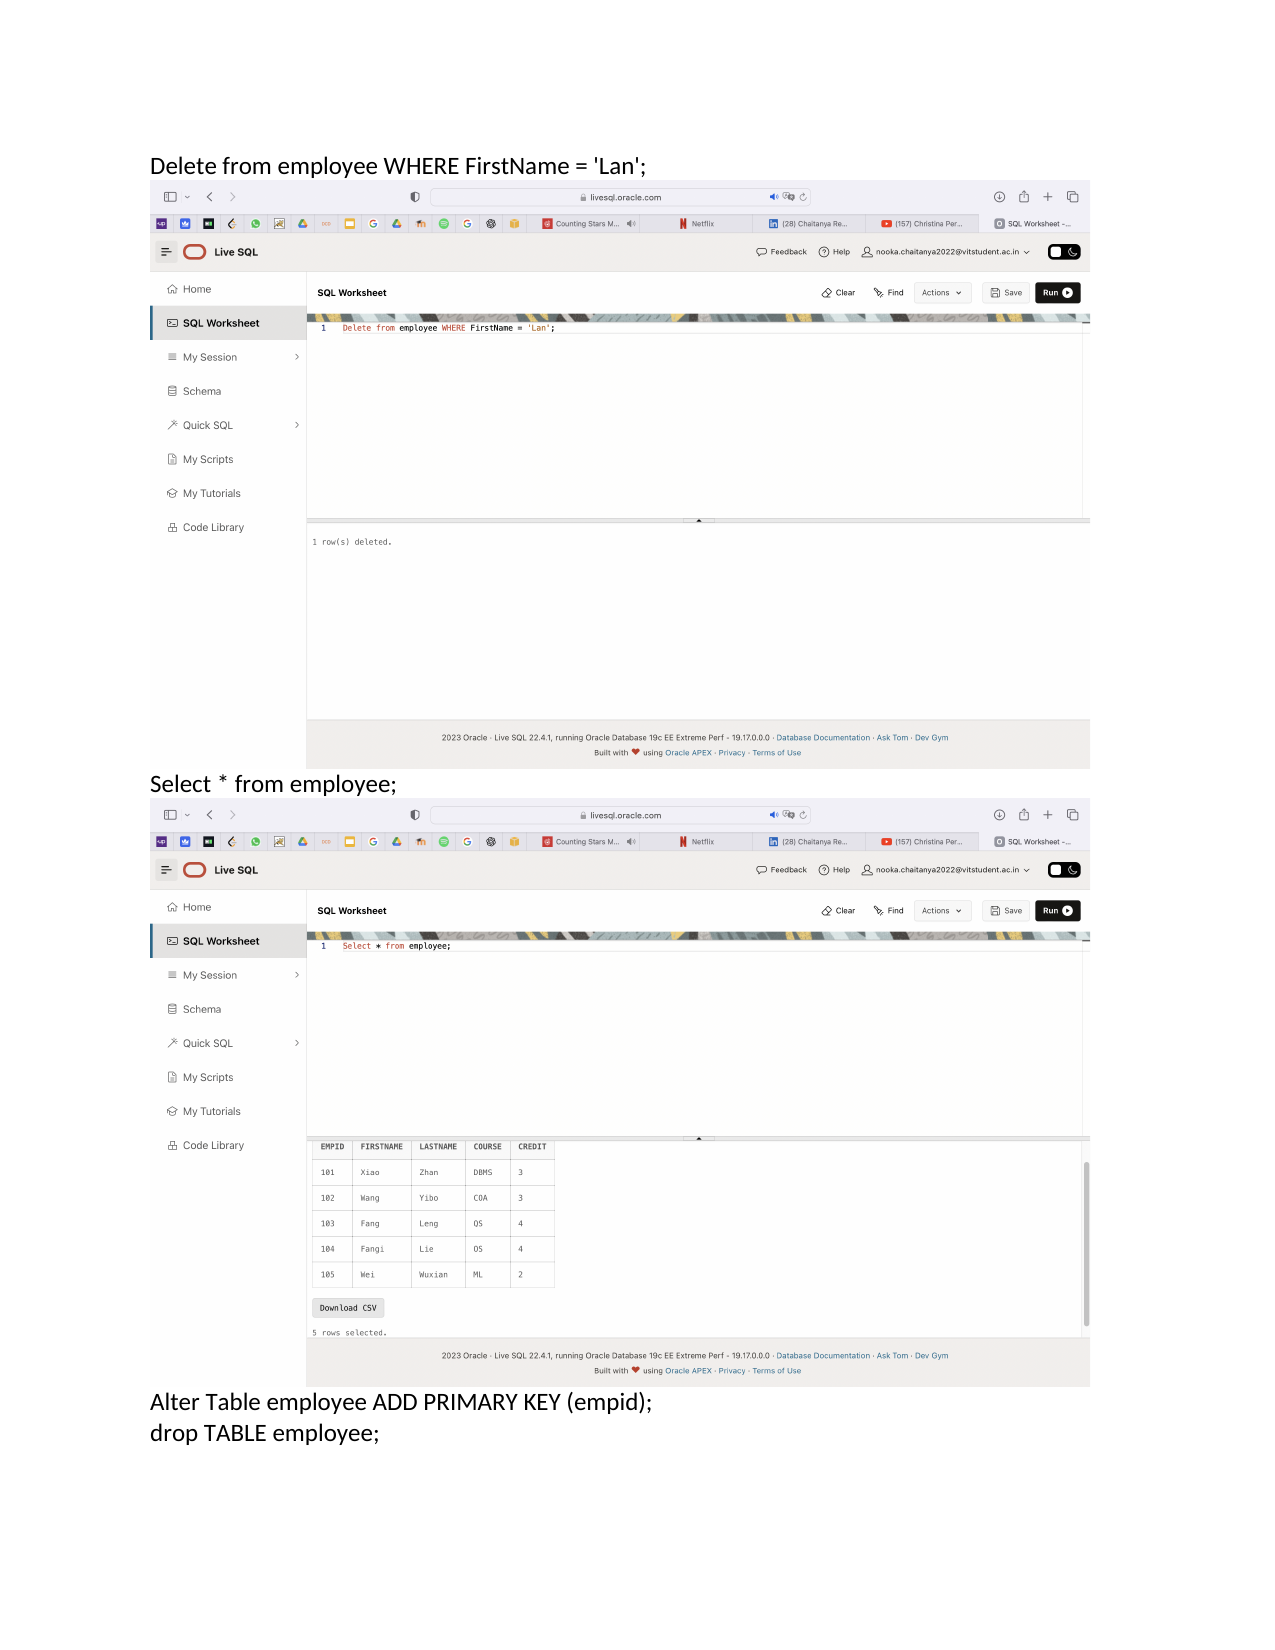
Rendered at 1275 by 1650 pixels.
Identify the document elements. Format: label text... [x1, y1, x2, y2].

picture [150, 180, 1091, 769]
picture [150, 798, 1091, 1387]
text Alter Table employee ADD PRIMARY KEY (empid); [150, 1386, 1125, 1417]
text drop TABLE employee; [150, 1417, 1125, 1447]
text Delete from employee WHERE FirstName = 'Lan'; [150, 150, 1125, 181]
text Select * from employee; [150, 768, 1125, 799]
